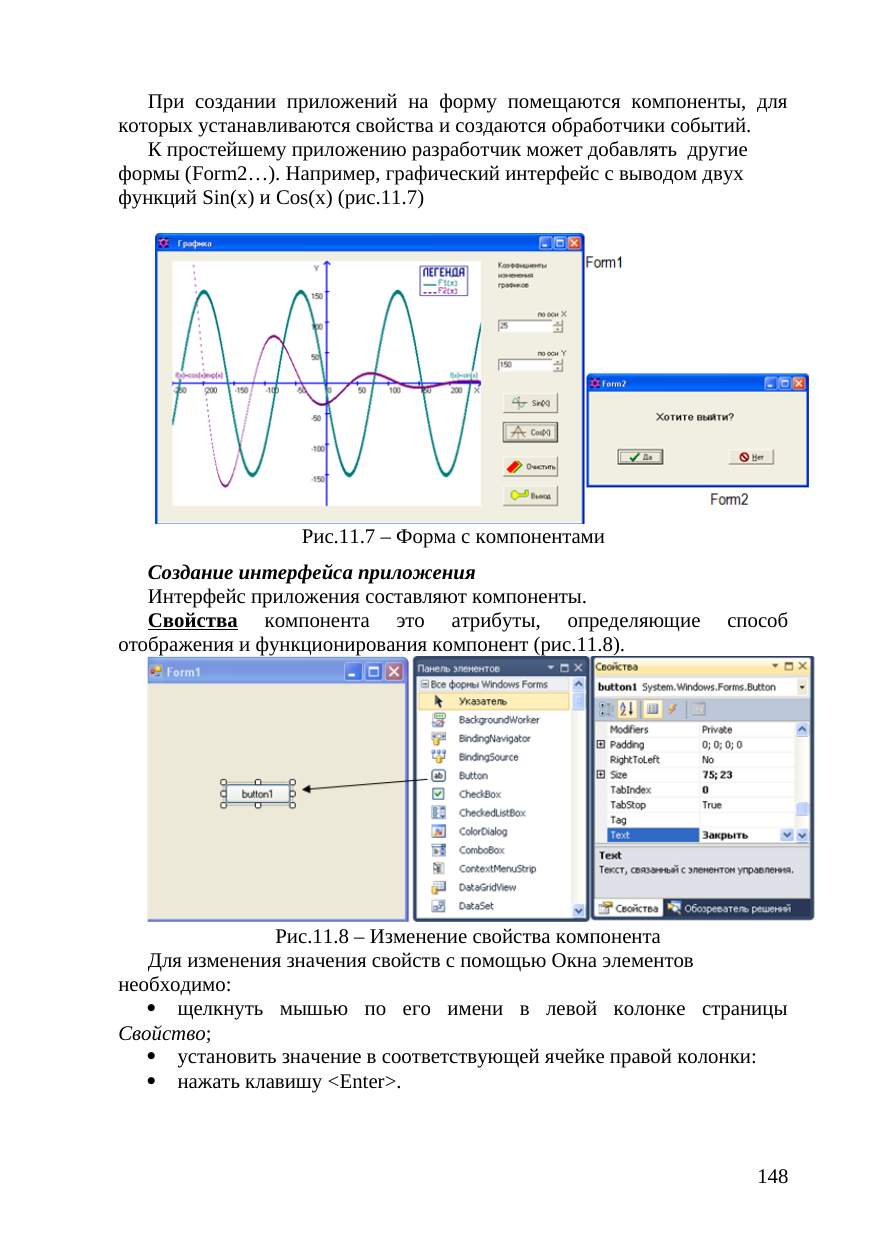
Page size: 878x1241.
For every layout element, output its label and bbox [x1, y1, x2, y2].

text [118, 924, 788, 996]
picture [147, 233, 818, 524]
picture [147, 656, 818, 925]
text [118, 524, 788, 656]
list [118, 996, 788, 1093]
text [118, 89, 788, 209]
